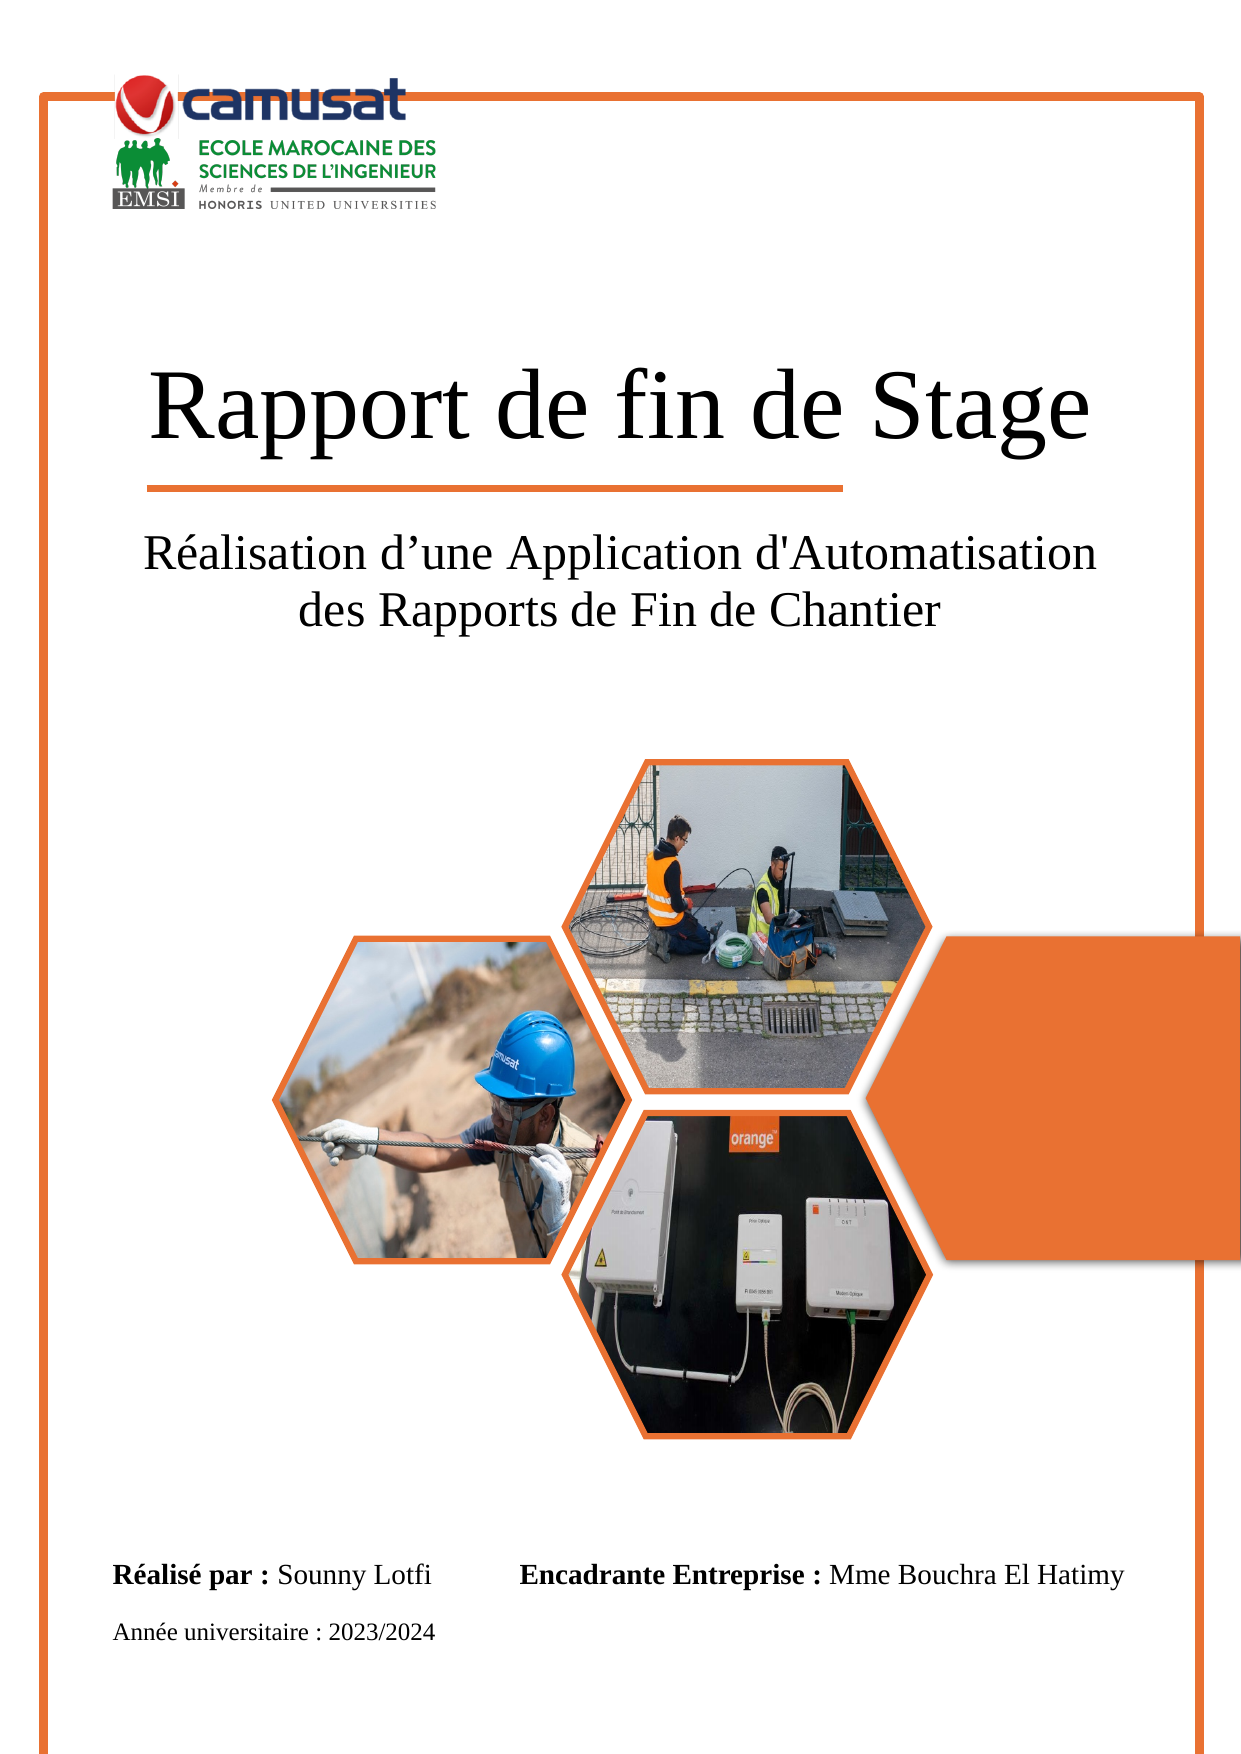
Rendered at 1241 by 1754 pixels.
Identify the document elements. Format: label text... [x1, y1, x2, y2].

picture [569, 766, 925, 1088]
text Réalisation d’une Application d'Automatisation des Rapports de Fin de Chantier [112, 522, 1128, 637]
text Réalisé par : Sounny Lotfi Encadrante Entreprise : Mme Bouchra El Hatimy [112, 1557, 1128, 1591]
picture [280, 942, 624, 1258]
text Rapport de fin de Stage [112, 345, 1128, 460]
picture [112, 73, 436, 209]
picture [569, 1117, 925, 1433]
